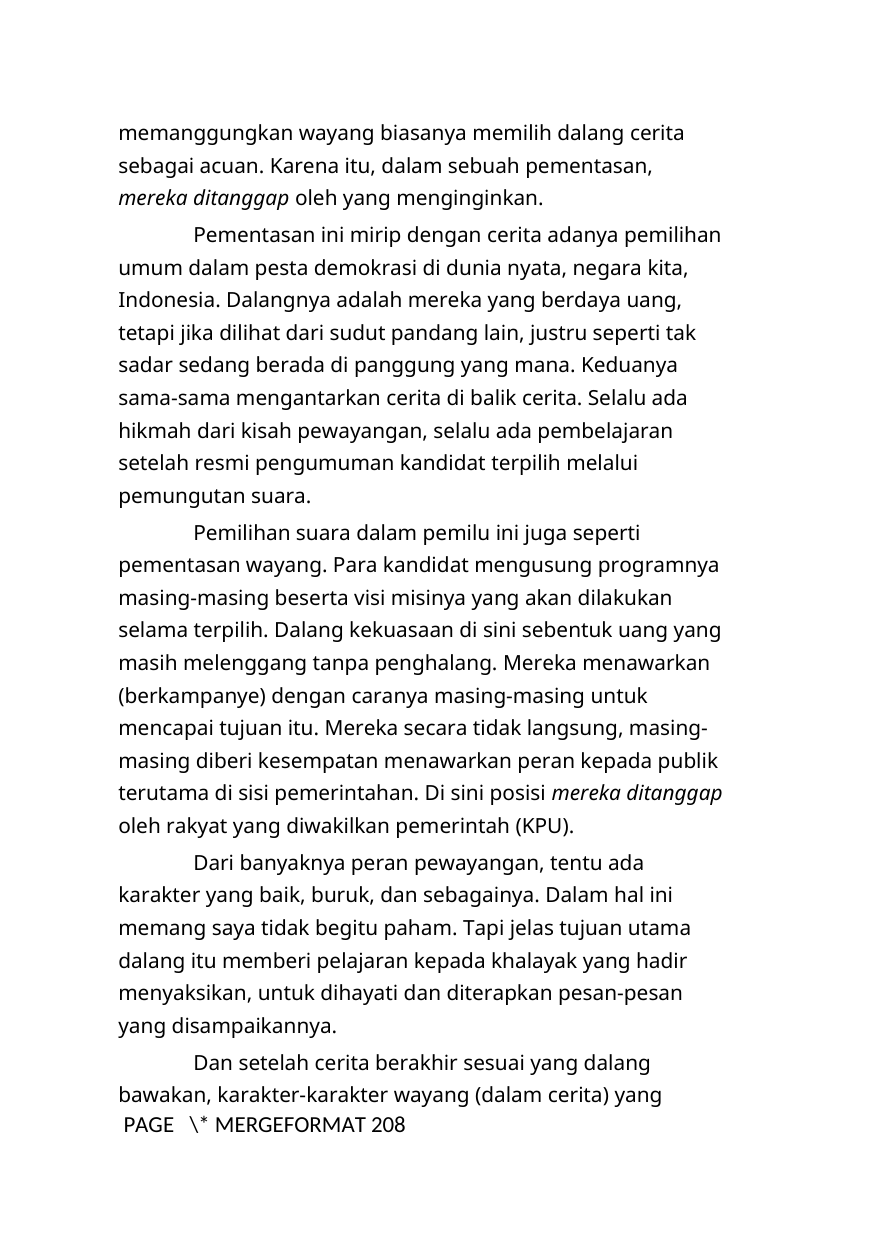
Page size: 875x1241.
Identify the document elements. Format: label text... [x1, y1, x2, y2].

text Dari banyaknya peran pewayangan, tentu ada karakter yang baik, buruk, dan sebagainya. Dalam hal ini memang saya tidak begitu paham. Tapi jelas tujuan utama dalang itu memberi pelajaran kepada khalayak yang hadir menyaksikan, untuk dihayati dan diterapkan pesan-pesan yang disampaikannya. [118, 848, 726, 1039]
text Pemilihan suara dalam pemilu ini juga seperti pementasan wayang. Para kandidat mengusung programnya masing-masing beserta visi misinya yang akan dilakukan selama terpilih. Dalang kekuasaan di sini sebentuk uang yang masih melenggang tanpa penghalang. Mereka menawarkan (berkampanye) dengan caranya masing-masing untuk mencapai tujuan itu. Mereka secara tidak langsung, masing-masing diberi kesempatan menawarkan peran kepada publik terutama di sisi pemerintahan. Di sini posisi mereka ditanggap oleh rakyat yang diwakilkan pemerintah (KPU). [118, 518, 726, 839]
text Pementasan ini mirip dengan cerita adanya pemilihan umum dalam pesta demokrasi di dunia nyata, negara kita, Indonesia. Dalangnya adalah mereka yang berdaya uang, tetapi jika dilihat dari sudut pandang lain, justru seperti tak sadar sedang berada di panggung yang mana. Keduanya sama-sama mengantarkan cerita di balik cerita. Selalu ada hikmah dari kisah pewayangan, selalu ada pembelajaran setelah resmi pengumuman kandidat terpilih melalui pemungutan suara. [118, 220, 726, 509]
